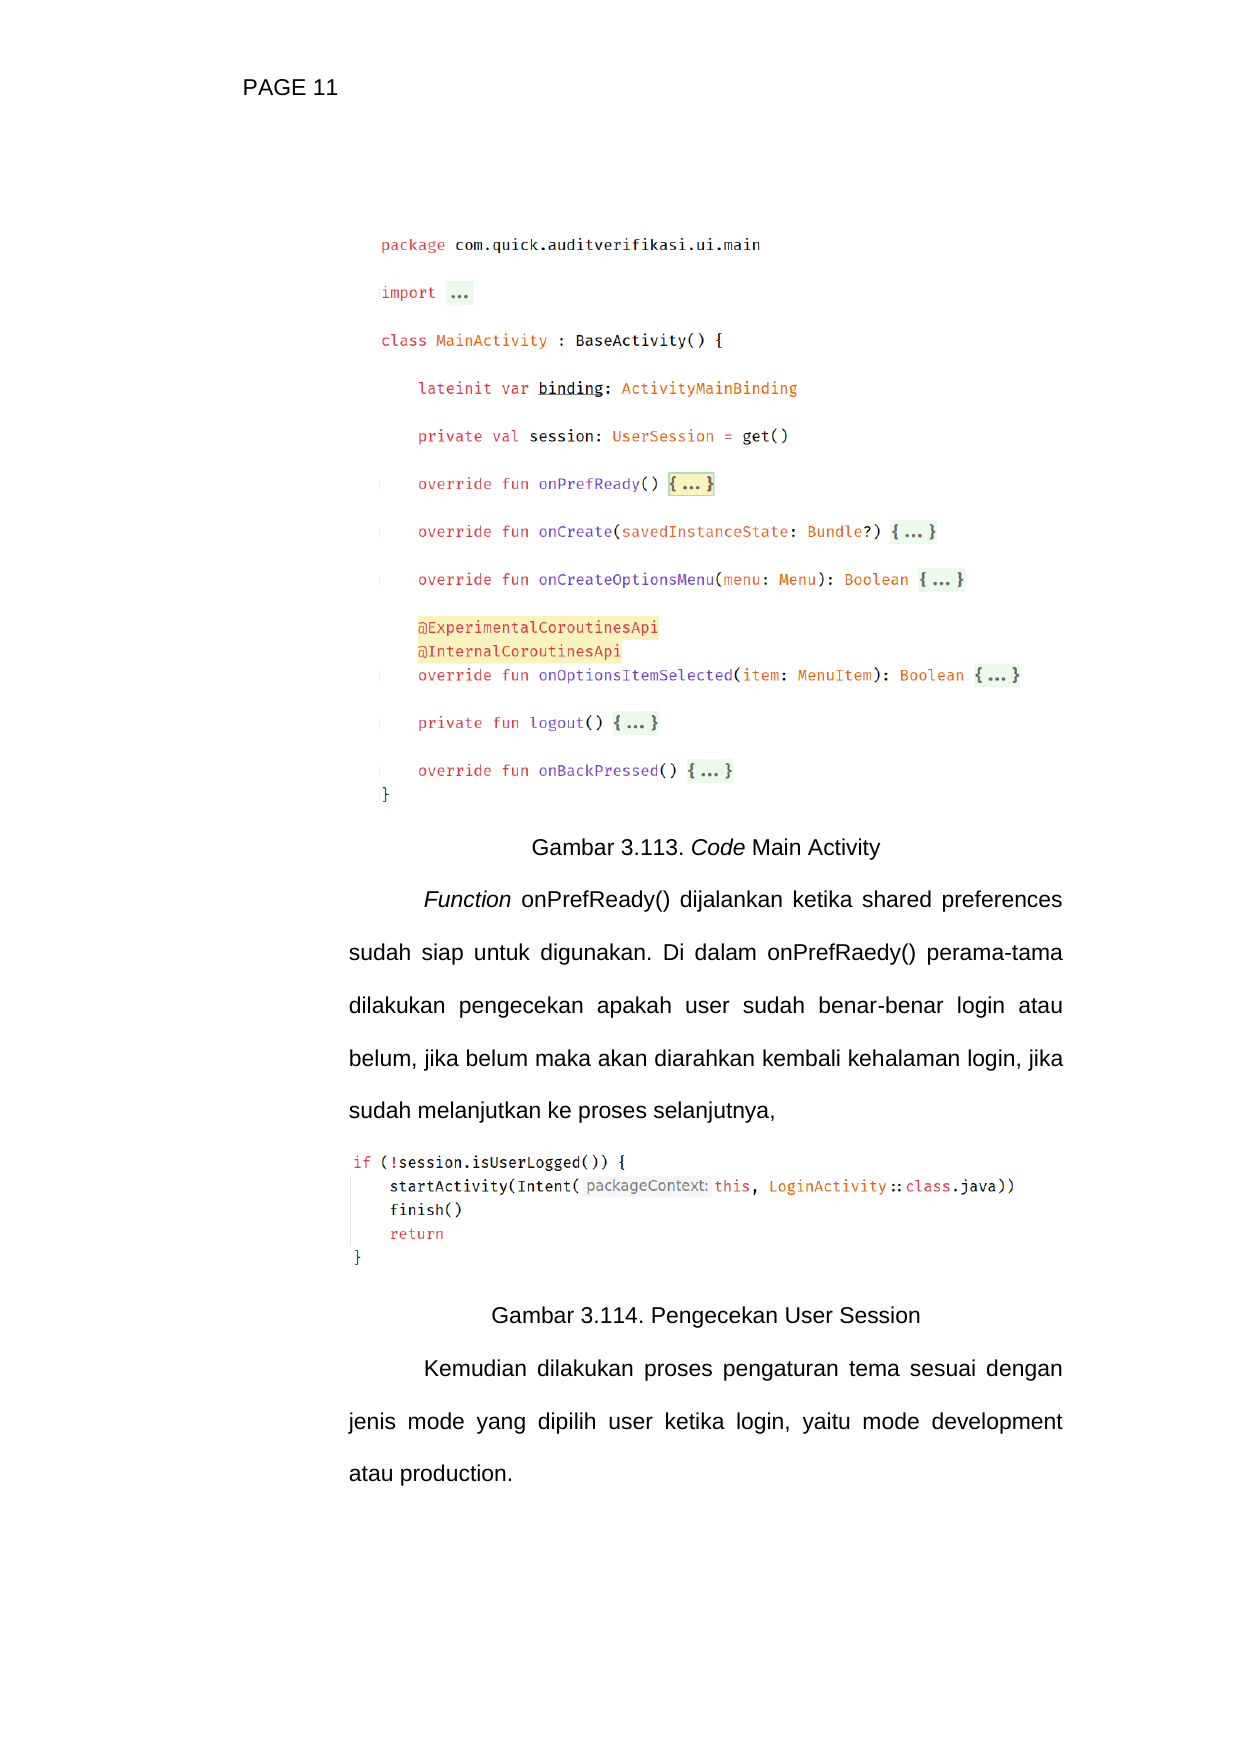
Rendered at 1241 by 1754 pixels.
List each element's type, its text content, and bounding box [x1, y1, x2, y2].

text Gambar 3.114. Pengecekan User Session [349, 1302, 1063, 1329]
text Gambar 3.113. Code Main Activity [349, 834, 1063, 860]
text Function onPrefReady() dijalankan ketika shared preferences sudah siap untuk digunakan. Di dalam onPrefRaedy() perama-tama dilakukan pengecekan apakah user sudah benar-benar login atau belum, jika belum maka akan diarahkan kembali kehalaman login, jika sudah melanjutkan ke proses selanjutnya, [349, 886, 1063, 1124]
text Kemudian dilakukan proses pengaturan tema sesuai dengan jenis mode yang dipilih user ketika login, yaitu mode development atau production. [349, 1355, 1063, 1487]
picture [379, 236, 1033, 805]
picture [348, 1150, 1022, 1274]
